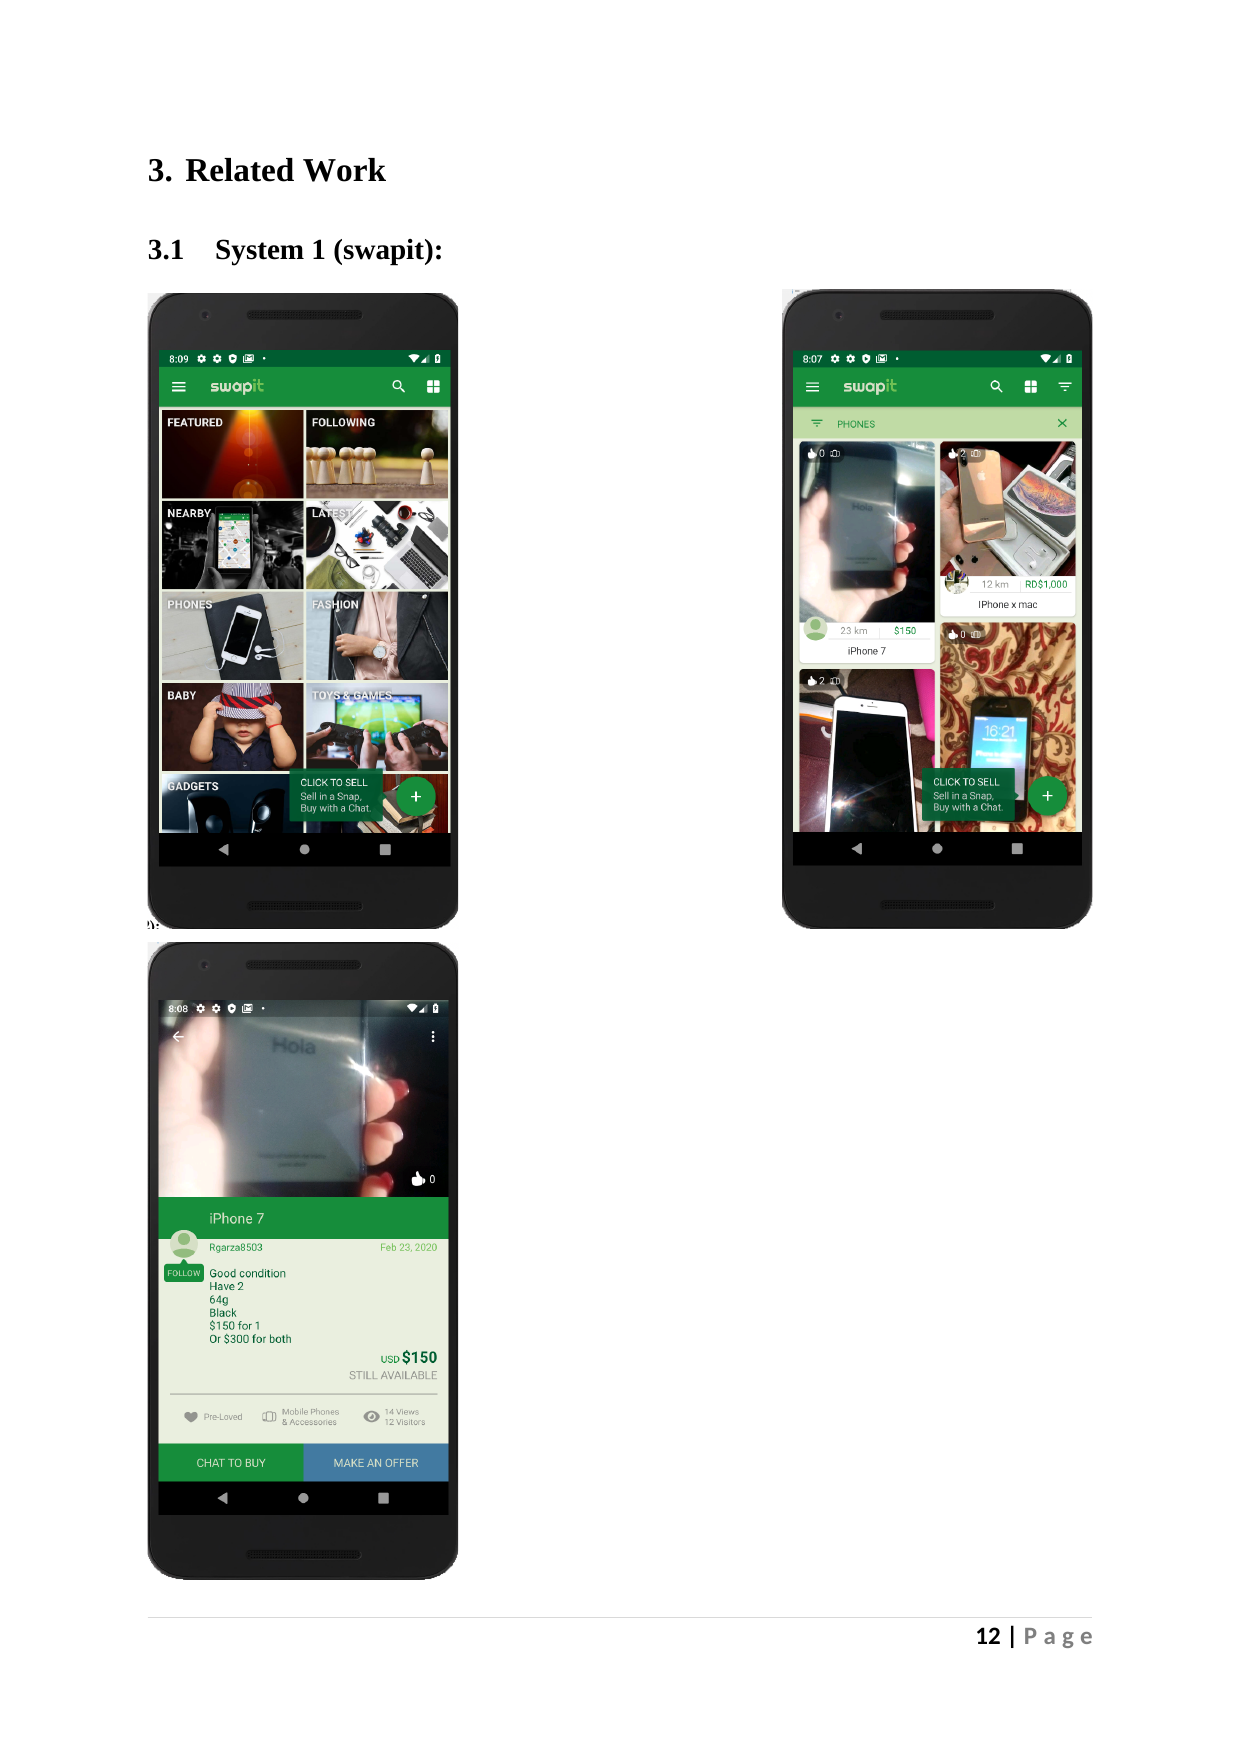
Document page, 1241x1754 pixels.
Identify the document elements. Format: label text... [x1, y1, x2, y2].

subtitle Related Work [148, 150, 1092, 188]
subtitle System 1 (swapit): [148, 232, 1092, 266]
picture [147, 942, 459, 1580]
picture [782, 289, 1093, 929]
picture [147, 293, 459, 929]
